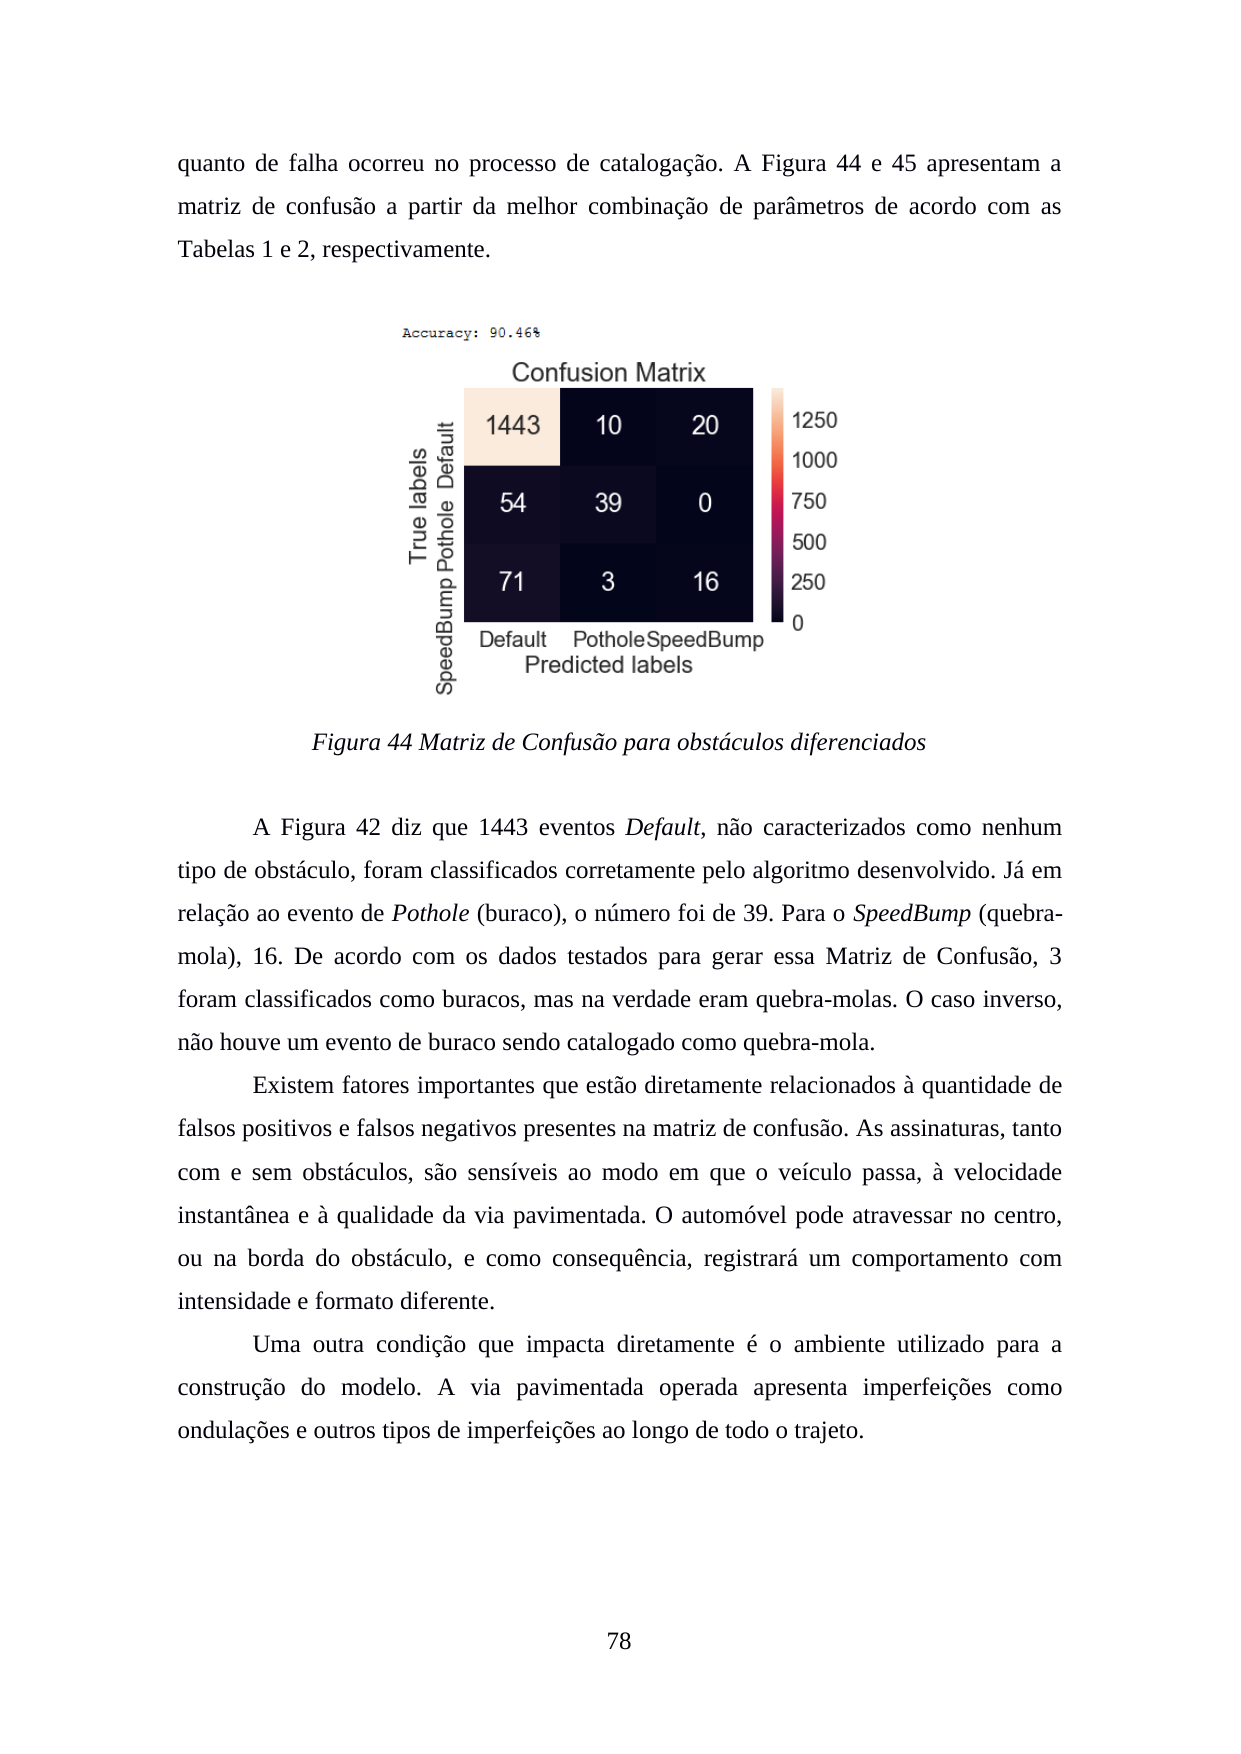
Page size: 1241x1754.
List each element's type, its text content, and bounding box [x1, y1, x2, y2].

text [177, 148, 1063, 263]
text A Figura 42 diz que 1443 eventos Default, não caracterizados como nenhum tipo de obstáculo, foram classificados corretamente pelo algoritmo desenvolvido. Já em relação ao evento de Pothole (buraco), o número foi de 39. Para o SpeedBump (quebra-mola), 16. De acordo com os dados testados para gerar essa Matriz de Confusão, 3 foram classificados como buracos, mas na verdade eram quebra-molas. O caso inverso, não houve um evento de buraco sendo catalogado como quebra-mola. [177, 812, 1063, 1056]
text Existem fatores importantes que estão diretamente relacionados à quantidade de falsos positivos e falsos negativos presentes na matriz de confusão. As assinaturas, tanto com e sem obstáculos, são sensíveis ao modo em que o veículo passa, à velocidade instantânea e à qualidade da via pavimentada. O automóvel pode atravessar no centro, ou na borda do obstáculo, e como consequência, registrará um comportamento com intensidade e formato diferente. [177, 1070, 1063, 1315]
text Uma outra condição que impacta diretamente é o ambiente utilizado para a construção do modelo. A via pavimentada operada apresenta imperfeições como ondulações e outros tipos de imperfeições ao longo de todo o trajeto. [177, 1329, 1063, 1444]
text Figura 44 Matriz de Confusão para obstáculos diferenciados [177, 727, 1063, 756]
picture [395, 320, 846, 701]
